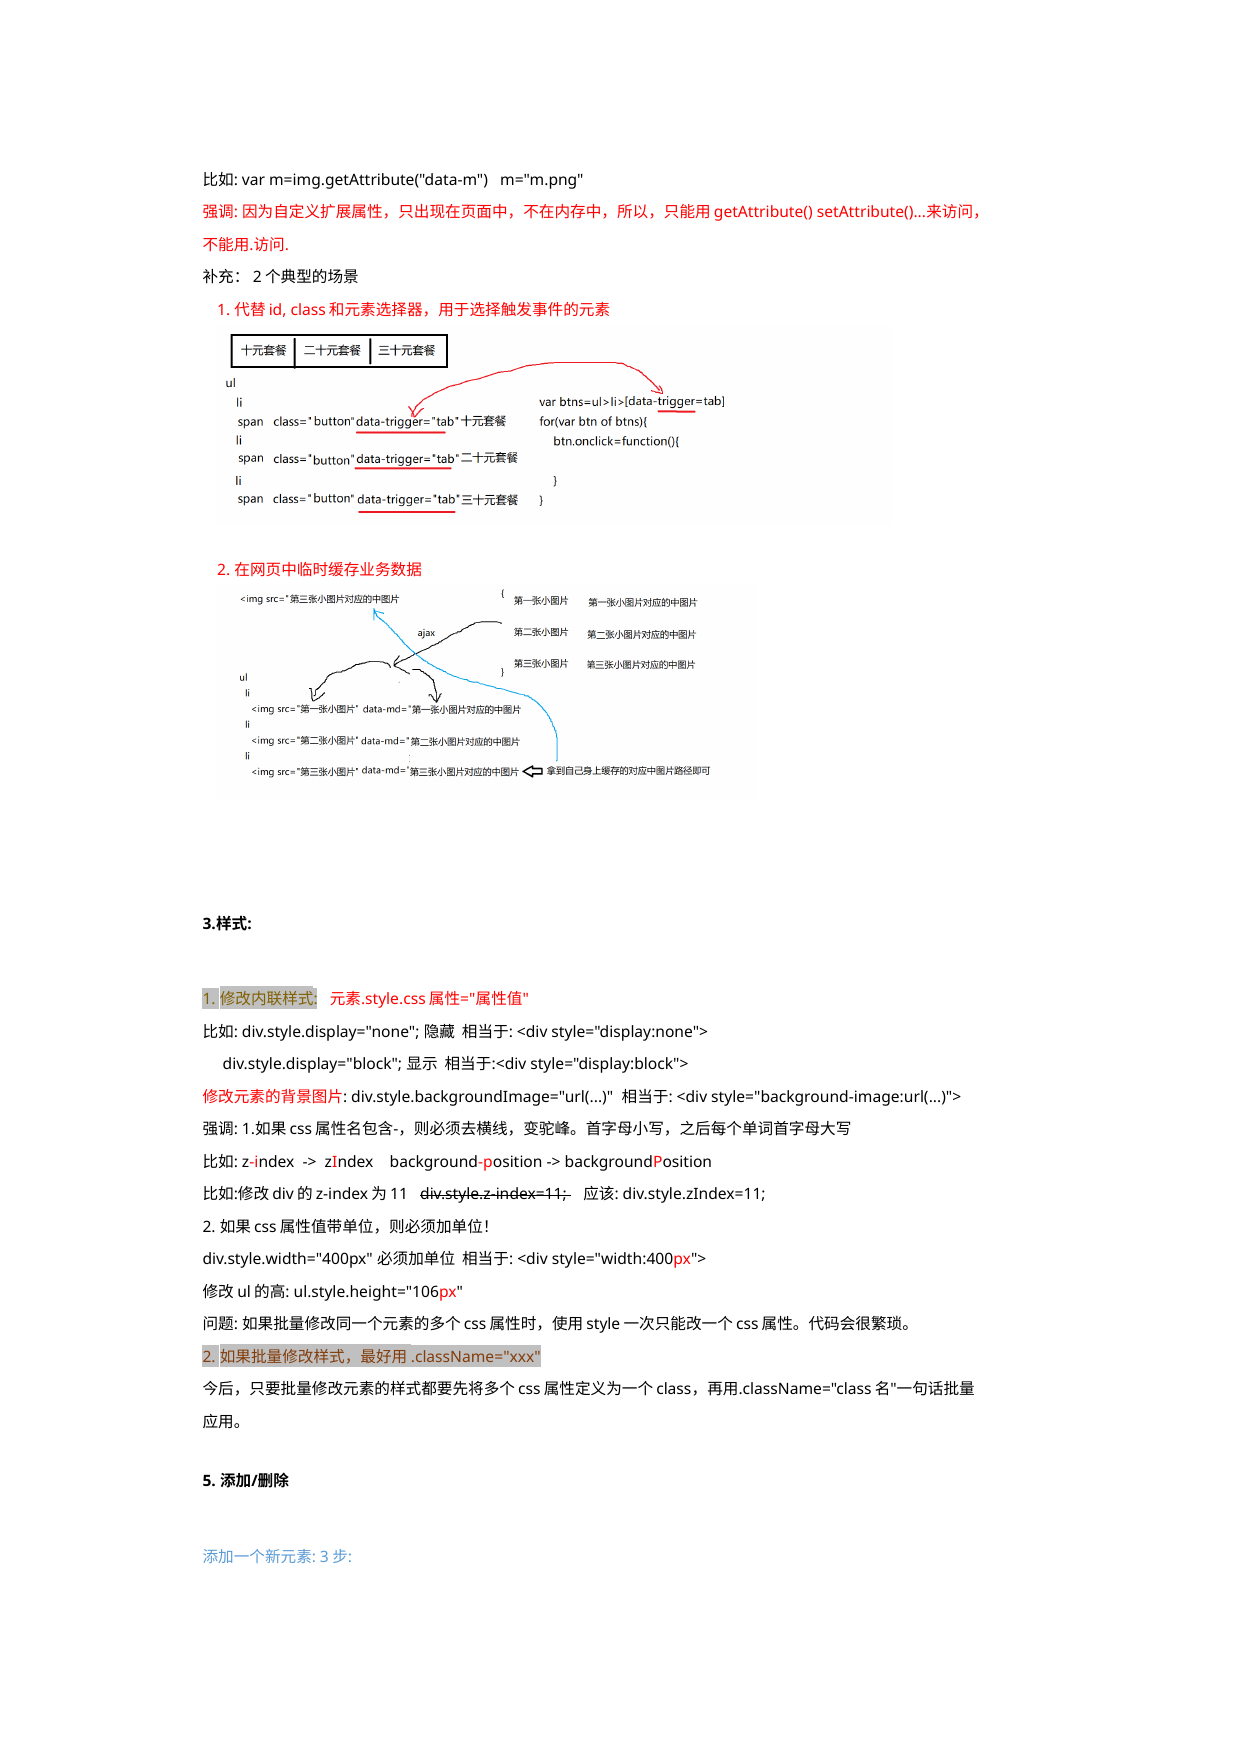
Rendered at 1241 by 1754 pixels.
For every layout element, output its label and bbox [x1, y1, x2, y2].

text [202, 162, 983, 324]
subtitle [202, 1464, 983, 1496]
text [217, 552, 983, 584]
picture [216, 324, 892, 526]
picture [216, 584, 757, 800]
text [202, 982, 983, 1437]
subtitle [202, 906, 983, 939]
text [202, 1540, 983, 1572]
